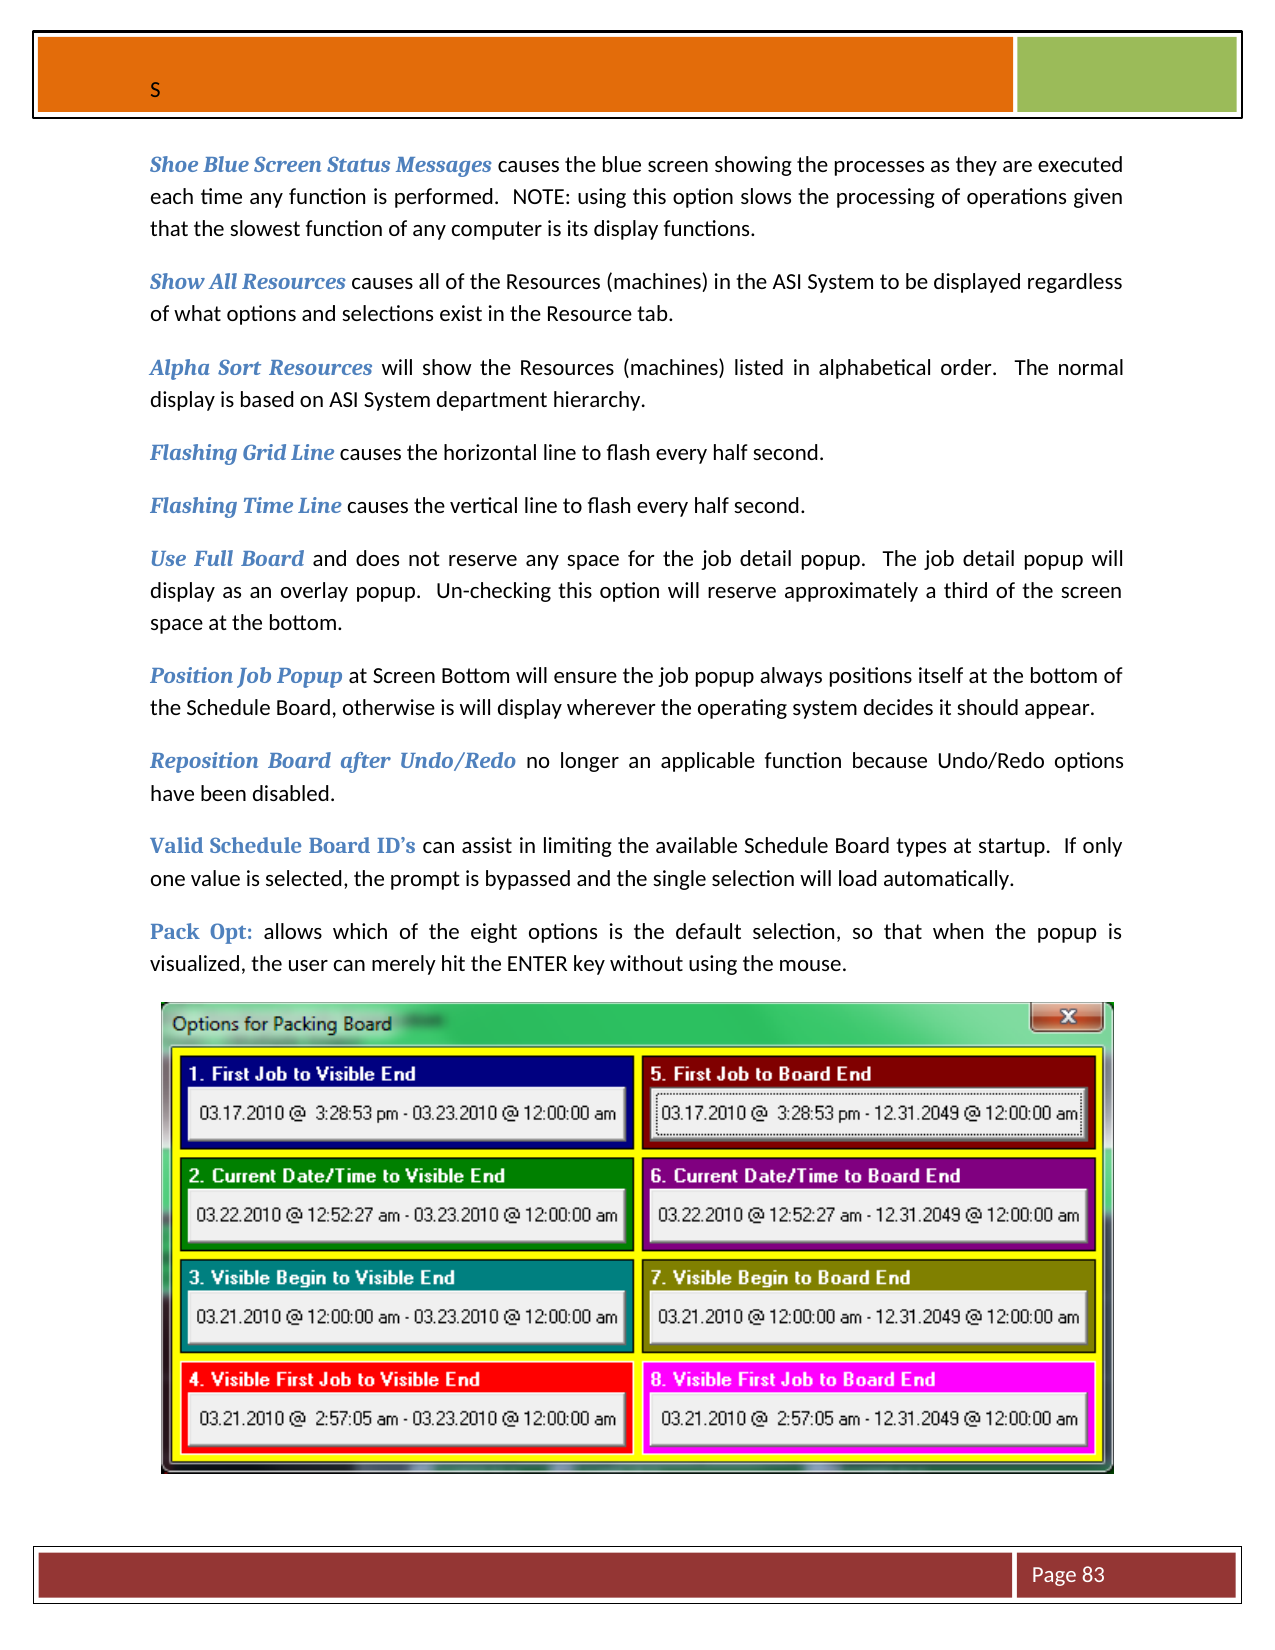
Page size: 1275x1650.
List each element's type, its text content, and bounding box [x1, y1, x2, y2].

text Use Full Board and does not reserve any space for the job detail popup. The job detail popup will display as an overlay popup. Un-checking this option will reserve approximately a third of the screen space at the bottom. [150, 544, 1125, 636]
text Reposition Board after Undo/Redo no longer an applicable function because Undo/Redo options have been disabled. [150, 746, 1125, 807]
text Show All Resources causes all of the Resources (machines) in the ASI System to be displayed regardless of what options and selections exist in the Resource tab. [150, 267, 1125, 328]
text Pack Opt: allows which of the eight options is the default selection, so that when the popup is visualized, the user can merely hit the ENTER key without using the mouse. [150, 917, 1125, 977]
picture [161, 1002, 1114, 1474]
text Shoe Blue Screen Status Messages causes the blue screen showing the processes as they are executed each time any function is performed. NOTE: using this option slows the processing of operations given that the slowest function of any computer is its display functions. [150, 150, 1125, 242]
text Flashing Grid Line causes the horizontal line to flash every half second. [150, 438, 1125, 466]
text Alpha Sort Resources will show the Resources (machines) listed in alphabetical order. The normal display is based on ASI System department hierarchy. [150, 353, 1125, 413]
text Flashing Time Line causes the vertical line to flash every half second. [150, 491, 1125, 519]
text Valid Schedule Board ID’s can assist in limiting the available Schedule Board types at startup. If only one value is selected, the prompt is bypassed and the single selection will load automatically. [150, 832, 1125, 892]
text Position Job Popup at Screen Bottom will ensure the job popup always positions itself at the bottom of the Schedule Board, otherwise is will display wherever the operating system decides it should appear. [150, 661, 1125, 721]
